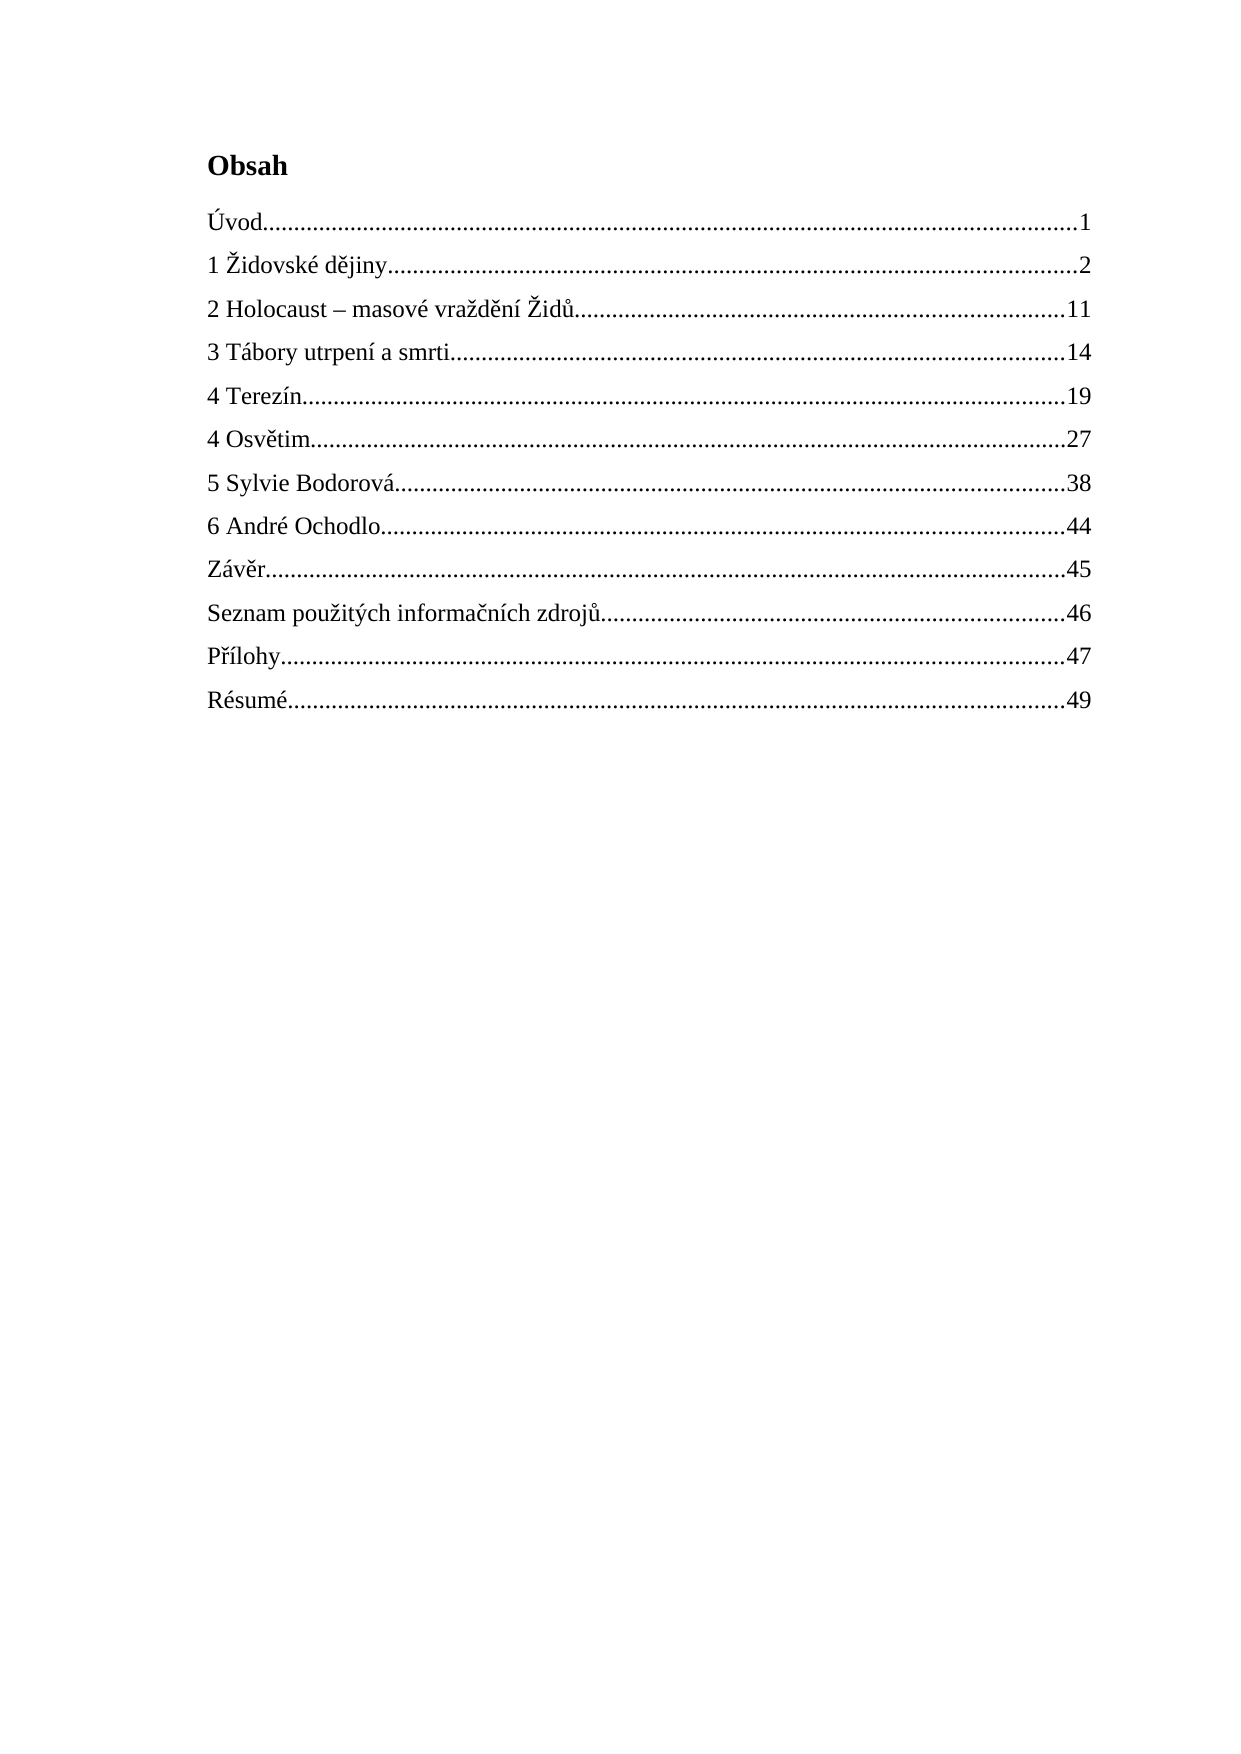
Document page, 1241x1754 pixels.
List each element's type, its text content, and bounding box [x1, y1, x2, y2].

text Přílohy 47 [207, 641, 1092, 670]
text Úvod 1 [207, 207, 1092, 236]
text Obsah [207, 148, 1092, 181]
text Závěr 45 [207, 554, 1092, 583]
text Seznam použitých informačních zdrojů 46 [207, 598, 1092, 627]
text Résumé 49 [207, 685, 1092, 714]
text 3 Tábory utrpení a smrti 14 [207, 337, 1092, 366]
text 6 André Ochodlo 44 [207, 511, 1092, 540]
text 1 Židovské dějiny 2 [207, 251, 1092, 279]
text 4 Osvětim 27 [207, 424, 1092, 453]
text 2 Holocaust – masové vraždění Židů 11 [207, 294, 1092, 323]
text 5 Sylvie Bodorová 38 [207, 468, 1092, 496]
text 4 Terezín 19 [207, 381, 1092, 409]
